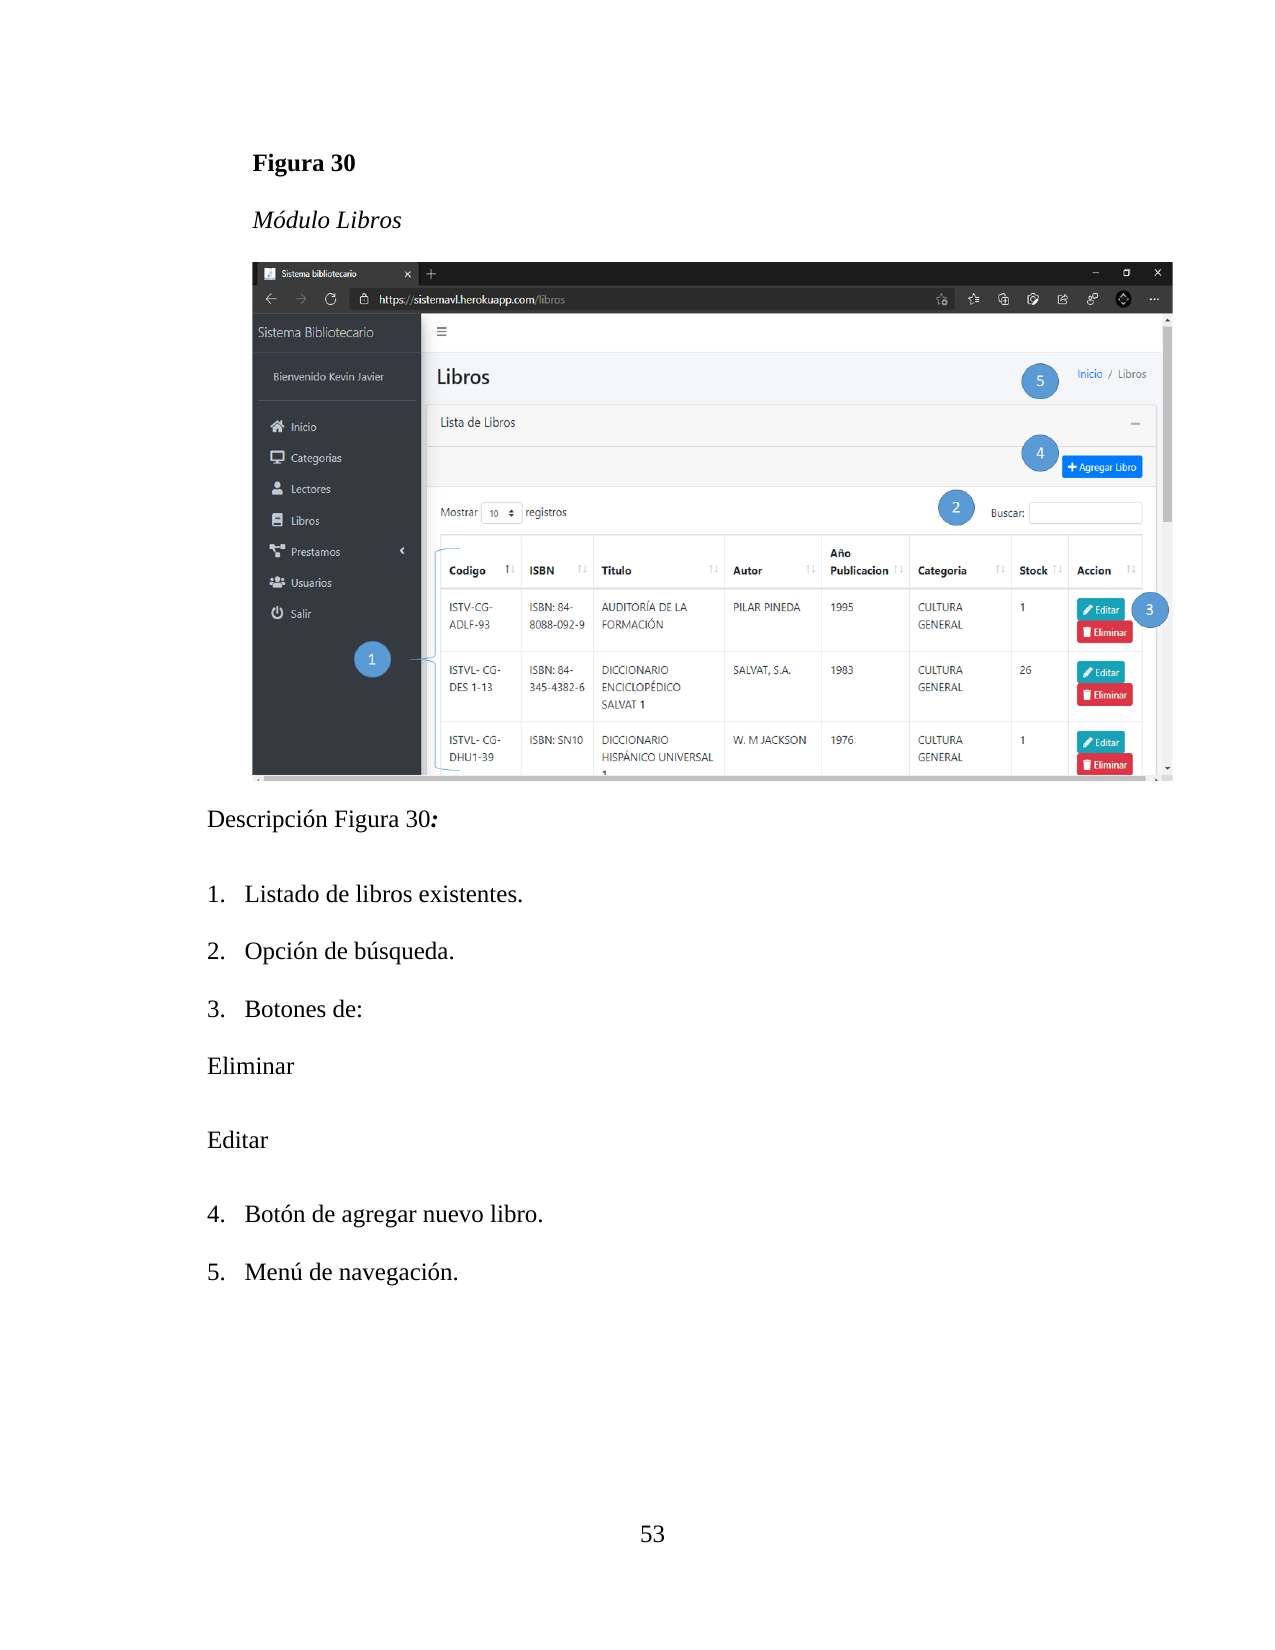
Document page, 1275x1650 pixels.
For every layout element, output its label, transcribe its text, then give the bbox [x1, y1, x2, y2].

text Descripción Figura 30: [177, 804, 1098, 833]
list Botón de agregar nuevo libro. [207, 1199, 1098, 1228]
list Listado de libros existentes. [207, 879, 1098, 907]
text Figura 30 Módulo Libros [252, 148, 1098, 234]
text Editar [177, 1125, 1098, 1154]
picture [252, 262, 1173, 781]
list Botones de: [207, 994, 1098, 1022]
list Menú de navegación. [207, 1257, 1098, 1286]
list Opción de búsqueda. [207, 936, 1098, 965]
text Eliminar [177, 1051, 1098, 1080]
